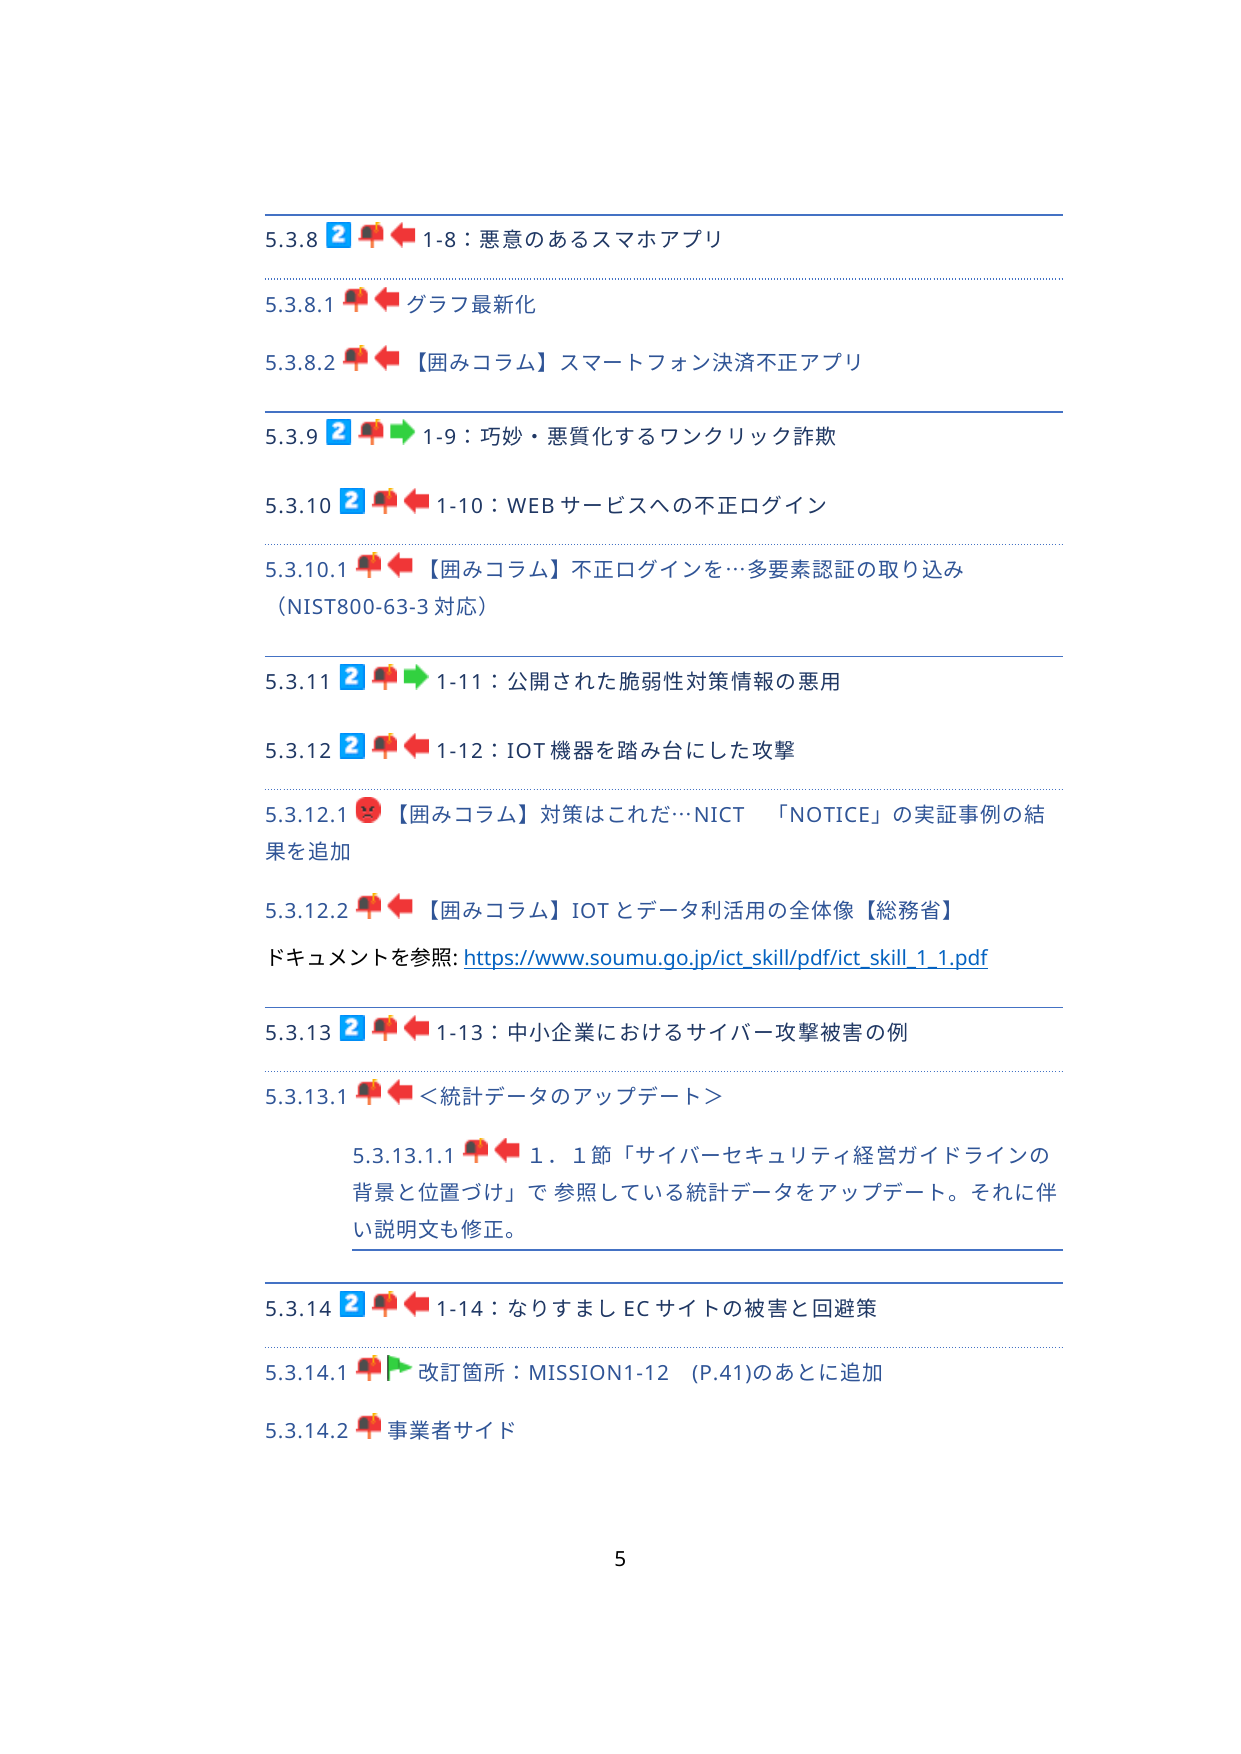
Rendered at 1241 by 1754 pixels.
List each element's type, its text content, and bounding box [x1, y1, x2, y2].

picture [342, 287, 368, 312]
picture [371, 1015, 397, 1041]
text 1-11：公開された脆弱性対策情報の悪用 [265, 657, 1063, 699]
picture [403, 733, 429, 759]
picture [355, 893, 381, 919]
picture [387, 1355, 413, 1381]
picture [342, 345, 368, 371]
picture [358, 222, 384, 248]
text 【囲みコラム】不正ログインを…多要素認証の取り込み（NIST800-63-3対応） [265, 544, 1063, 624]
picture [355, 797, 381, 823]
picture [494, 1138, 520, 1163]
text 1-12：IoT機器を踏み台にした攻撃 [265, 724, 1063, 768]
text 【囲みコラム】IoTとデータ利活用の全体像【総務省】 [265, 884, 1063, 928]
text ドキュメントを参照: https://www.soumu.go.jp/ict_skill/pdf/ict_skill_1_1.pdf [265, 938, 1063, 976]
picture [371, 1291, 397, 1317]
picture [371, 488, 397, 514]
picture [371, 733, 397, 759]
picture [355, 1079, 381, 1105]
picture [355, 552, 381, 578]
picture [390, 222, 416, 248]
picture [339, 488, 365, 514]
text グラフ最新化 [265, 278, 1063, 321]
picture [326, 419, 352, 445]
picture [339, 664, 365, 690]
text ＜統計データのアップデート＞ [265, 1071, 1063, 1114]
text 1-10：Webサービスへの不正ログイン [265, 480, 1063, 523]
picture [390, 419, 416, 445]
picture [403, 1015, 429, 1041]
text 1-13：中小企業におけるサイバー攻撃被害の例 [265, 1008, 1063, 1050]
text １．１節「サイバーセキュリティ経営ガイドラインの背景と位置づけ」で 参照している統計データをアップデート。それに伴い説明文も修正。 [352, 1135, 1063, 1249]
text 1-8：悪意のあるスマホアプリ [265, 216, 1063, 257]
picture [403, 1291, 429, 1317]
text 【囲みコラム】スマートフォン決済不正アプリ [265, 336, 1063, 380]
text 事業者サイド [265, 1405, 1063, 1448]
picture [403, 488, 429, 514]
picture [358, 419, 384, 445]
picture [355, 1355, 381, 1381]
picture [339, 733, 365, 759]
text 1-14：なりすましECサイトの被害と回避策 [265, 1284, 1063, 1326]
picture [371, 664, 397, 690]
picture [387, 1079, 413, 1105]
text 【囲みコラム】対策はこれだ…NICT 「NOTICE」の実証事例の結果を追加 [265, 788, 1063, 869]
picture [462, 1138, 488, 1163]
text 1-9：巧妙・悪質化するワンクリック詐欺 [265, 413, 1063, 454]
text 改訂箇所：Mission1-12 (P.41)のあとに追加 [265, 1346, 1063, 1389]
picture [374, 345, 400, 371]
picture [387, 552, 413, 578]
picture [326, 222, 352, 248]
picture [374, 287, 400, 312]
picture [355, 1413, 381, 1439]
picture [339, 1015, 365, 1041]
picture [339, 1291, 365, 1317]
picture [387, 893, 413, 919]
picture [403, 664, 429, 690]
